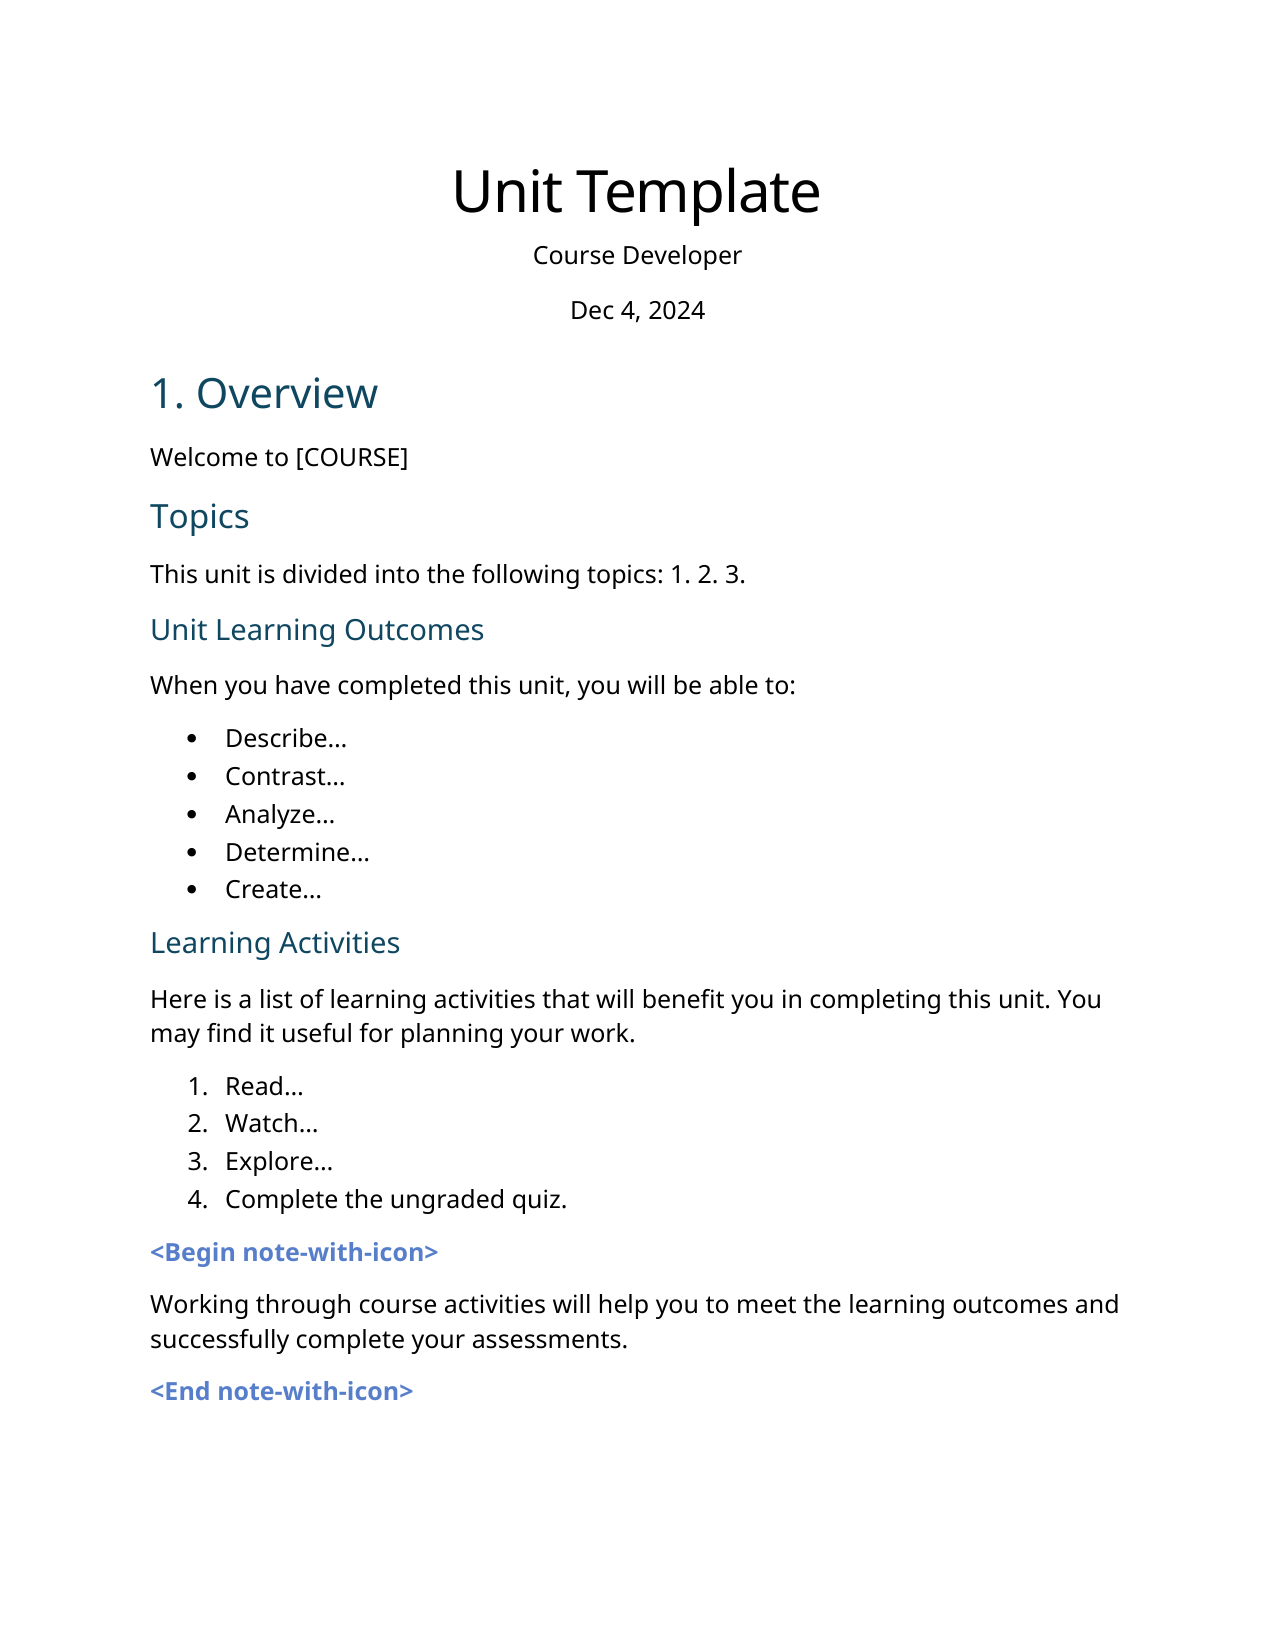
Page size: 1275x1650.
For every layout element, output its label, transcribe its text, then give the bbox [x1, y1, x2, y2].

list Contrast… [187, 759, 1125, 793]
text Welcome to [COURSE] [150, 440, 1125, 474]
list Read… [187, 1068, 1125, 1102]
title Unit Template [150, 150, 1125, 229]
text <Begin note-with-icon> [150, 1234, 1125, 1268]
list Watch… [187, 1106, 1125, 1140]
text Working through course activities will help you to meet the learning outcomes and successfully complete your assessments. [150, 1287, 1125, 1355]
subtitle Learning Activities [150, 923, 1125, 962]
text When you have completed this unit, you will be able to: [150, 668, 1125, 702]
list Describe… [187, 721, 1125, 755]
list Complete the ungraded quiz. [187, 1182, 1125, 1216]
list Determine… [187, 834, 1125, 868]
text <End note-with-icon> [150, 1374, 1125, 1408]
list Create… [187, 872, 1125, 906]
text This unit is divided into the following topics: 1. 2. 3. [150, 557, 1125, 591]
subtitle Unit Learning Outcomes [150, 609, 1125, 649]
subtitle 1. Overview [150, 364, 1125, 421]
text Here is a list of learning activities that will benefit you in completing this unit. You may find it useful for planning your work. [150, 981, 1125, 1049]
text Dec 4, 2024 [150, 293, 1125, 327]
list Analyze… [187, 796, 1125, 831]
list Explore… [187, 1144, 1125, 1178]
subtitle Topics [150, 493, 1125, 538]
text Course Developer [150, 238, 1125, 272]
